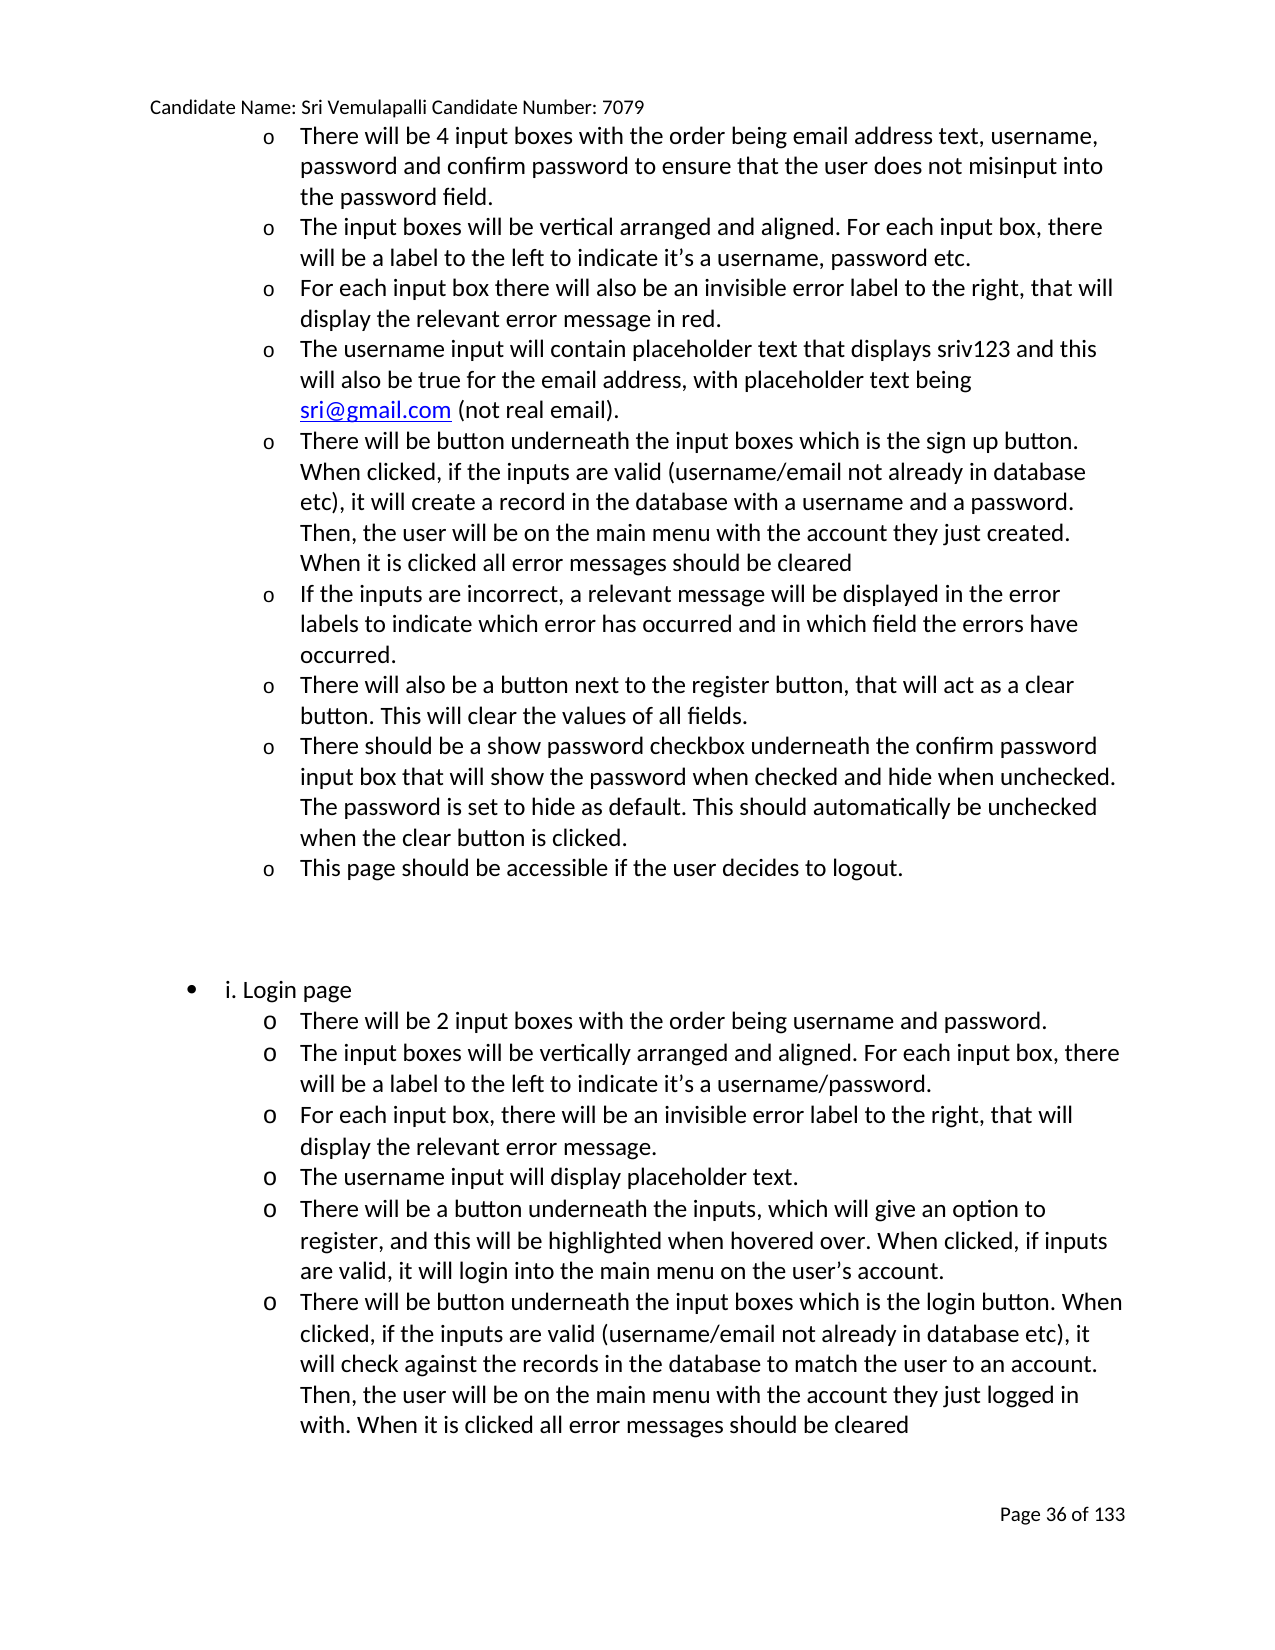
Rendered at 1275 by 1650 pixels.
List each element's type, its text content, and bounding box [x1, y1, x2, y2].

list There will be 2 input boxes with the order being username and password. [262, 1005, 1125, 1037]
list If the inputs are incorrect, a relevant message will be displayed in the error labels to indicate which error has occurred and in which field the errors have occurred. [262, 578, 1125, 669]
list There should be a show password checkbox underneath the confirm password input box that will show the password when checked and hide when unchecked. The password is set to hide as default. This should automatically be unchecked when the clear button is clicked. [262, 730, 1125, 852]
list For each input box, there will be an invisible error label to the right, that will display the relevant error message. [262, 1099, 1125, 1161]
list This page should be accessible if the user decides to logout. [262, 852, 1125, 883]
list The input boxes will be vertical arranged and aligned. For each input box, there will be a label to the left to indicate it’s a username, password etc. [262, 212, 1125, 273]
list There will be 4 input boxes with the order being email address text, username, password and confirm password to ensure that the user does not misinput into the password field. [262, 120, 1125, 212]
list For each input box there will also be an invisible error label to the right, that will display the relevant error message in red. [262, 273, 1125, 334]
list i. Login page [187, 974, 1125, 1005]
list There will be button underneath the input boxes which is the sign up button. When clicked, if the inputs are valid (username/email not already in database etc), it will create a record in the database with a username and a password. Then, the user will be on the main menu with the account they just created. When it is clicked all error messages should be cleared [262, 425, 1125, 578]
list The input boxes will be vertically arranged and aligned. For each input box, there will be a label to the left to indicate it’s a username/password. [262, 1037, 1125, 1099]
list The username input will contain placeholder text that displays sriv123 and this will also be true for the email address, with placeholder text being sri@gmail.com (not real email). [262, 334, 1125, 425]
list The username input will display placeholder text. [262, 1161, 1125, 1193]
list There will be button underneath the input boxes which is the login button. When clicked, if the inputs are valid (username/email not already in database etc), it will check against the records in the database to match the user to an account. Then, the user will be on the main menu with the account they just logged in with. When it is clicked all error messages should be cleared [262, 1286, 1125, 1440]
list There will be a button underneath the inputs, which will give an option to register, and this will be highlighted when hovered over. When clicked, if inputs are valid, it will login into the main menu on the user’s account. [262, 1193, 1125, 1286]
list There will also be a button next to the register button, that will act as a clear button. This will clear the values of all fields. [262, 669, 1125, 730]
